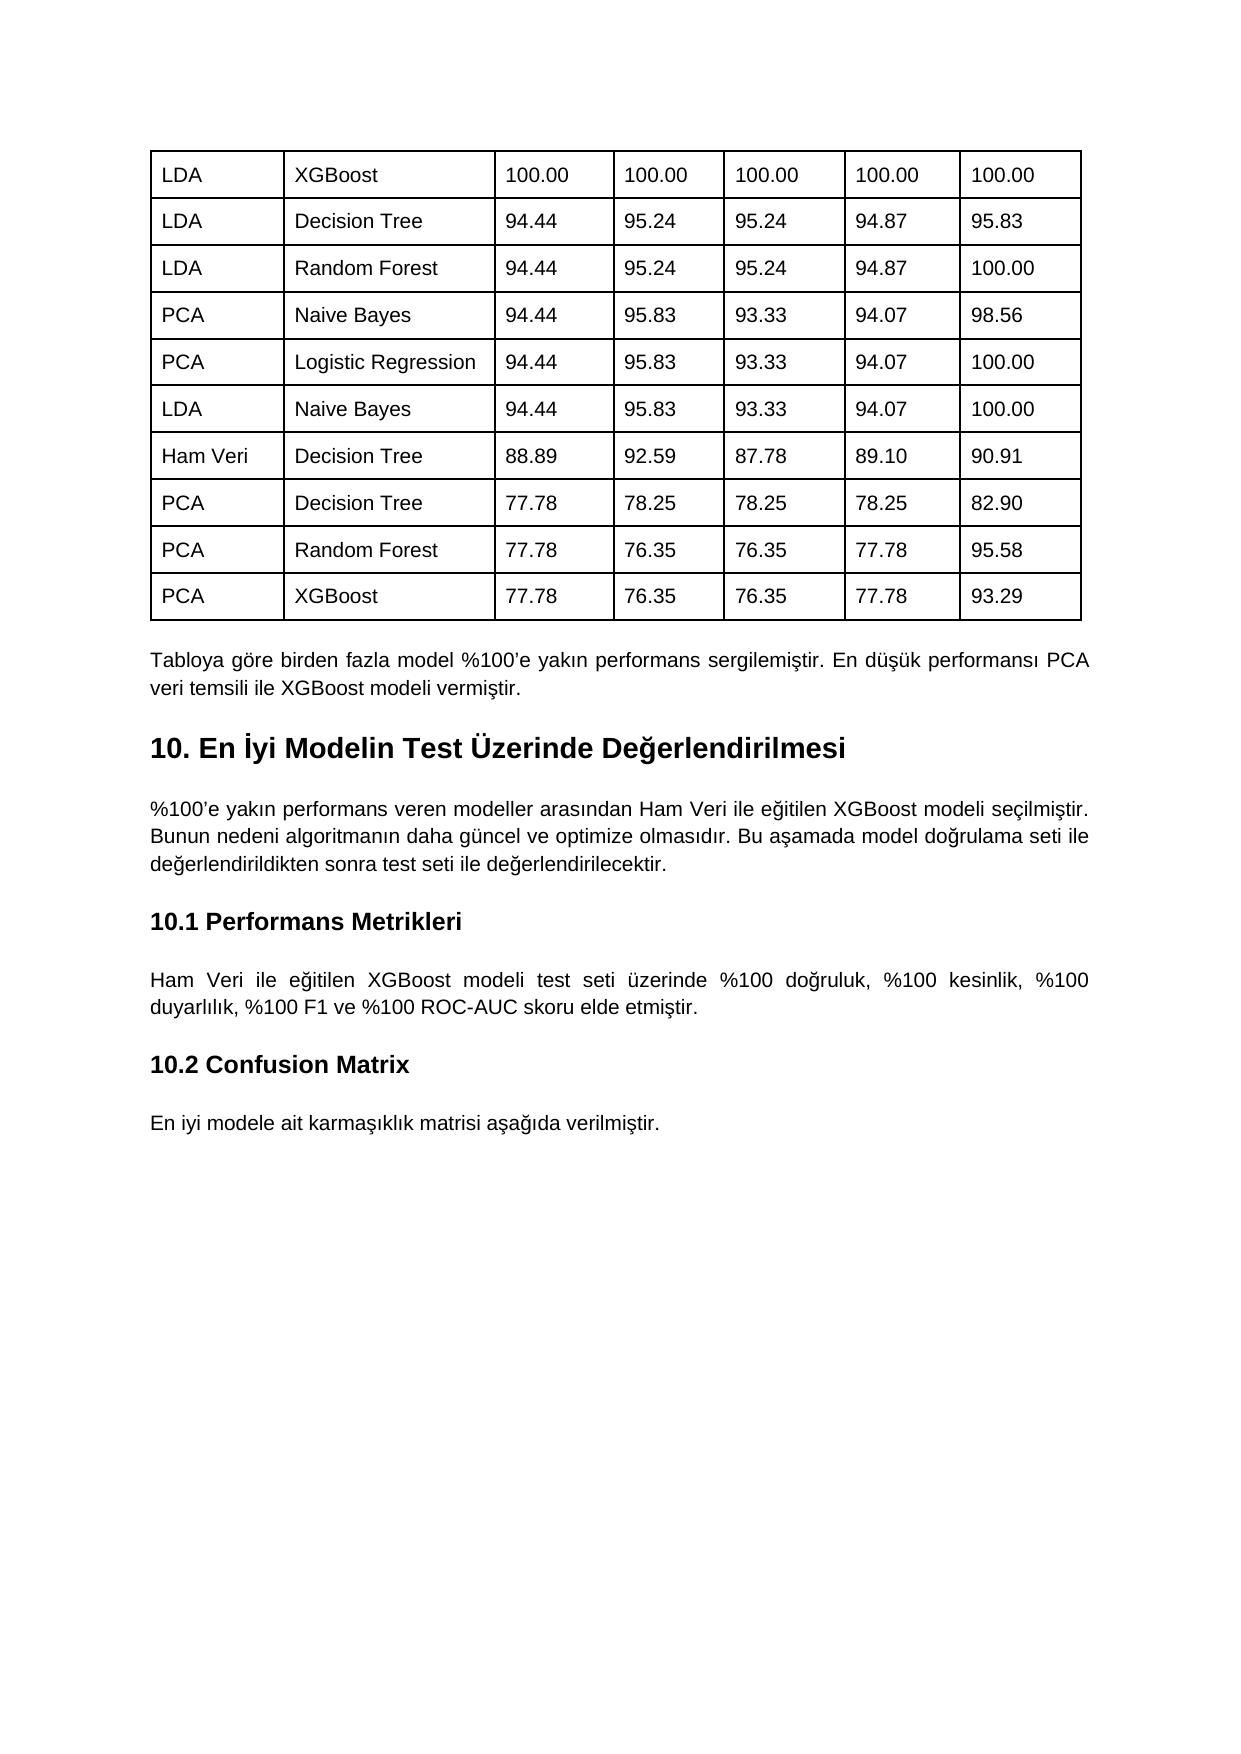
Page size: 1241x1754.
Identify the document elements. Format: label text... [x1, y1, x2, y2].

table_cell 76.35 [615, 527, 723, 572]
table_cell 95.24 [615, 199, 723, 244]
table_cell Decision Tree [285, 433, 494, 478]
table_cell 95.24 [615, 246, 723, 291]
table_cell Logistic Regression [285, 340, 494, 384]
table_cell 95.24 [725, 199, 844, 244]
table_cell 94.44 [496, 340, 613, 384]
table_cell 76.35 [725, 527, 844, 572]
table_cell XGBoost [285, 574, 494, 619]
table_cell 94.44 [496, 246, 613, 291]
table_cell 100.00 [615, 152, 723, 197]
table_cell 77.78 [496, 527, 613, 572]
table_cell Ham Veri [152, 433, 283, 478]
table_cell 78.25 [615, 480, 723, 525]
table_cell 100.00 [961, 152, 1080, 197]
table_cell 78.25 [846, 480, 959, 525]
table_cell 95.83 [615, 386, 723, 431]
table_cell PCA [152, 527, 283, 572]
table_cell 94.87 [846, 246, 959, 291]
table_cell XGBoost [285, 152, 494, 197]
table_cell 94.87 [846, 199, 959, 244]
table_cell 94.44 [496, 199, 613, 244]
text 10. En İyi Modelin Test Üzerinde Değerlendirilmesi [150, 731, 1090, 764]
table_cell 95.83 [615, 340, 723, 384]
text Ham Veri ile eğitilen XGBoost modeli test seti üzerinde %100 doğruluk, %100 kesinlik, %100 duyarlılık, %100 F1 ve %100 ROC-AUC skoru elde etmiştir. [150, 967, 1090, 1019]
table_cell 94.44 [496, 386, 613, 431]
table_cell LDA [152, 152, 283, 197]
table_cell 76.35 [615, 574, 723, 619]
table_cell 93.33 [725, 386, 844, 431]
text Tabloya göre birden fazla model %100’e yakın performans sergilemiştir. En düşük performansı PCA veri temsili ile XGBoost modeli vermiştir. [150, 648, 1090, 700]
table_cell 100.00 [846, 152, 959, 197]
table_cell PCA [152, 574, 283, 619]
table_cell 93.33 [725, 293, 844, 337]
table_cell PCA [152, 340, 283, 384]
table_cell 100.00 [961, 386, 1080, 431]
table_cell 95.58 [961, 527, 1080, 572]
table_cell Random Forest [285, 527, 494, 572]
table_cell 78.25 [725, 480, 844, 525]
table_cell LDA [152, 386, 283, 431]
table_cell 77.78 [846, 527, 959, 572]
table_cell 98.56 [961, 293, 1080, 337]
text En iyi modele ait karmaşıklık matrisi aşağıda verilmiştir. [150, 1110, 1090, 1134]
table_cell Decision Tree [285, 199, 494, 244]
table_cell 92.59 [615, 433, 723, 478]
table_cell PCA [152, 480, 283, 525]
table_cell Decision Tree [285, 480, 494, 525]
table_cell 82.90 [961, 480, 1080, 525]
table_cell 100.00 [725, 152, 844, 197]
table_cell Naive Bayes [285, 386, 494, 431]
text 10.2 Confusion Matrix [150, 1050, 1090, 1079]
table_cell 95.24 [725, 246, 844, 291]
table_cell 94.07 [846, 386, 959, 431]
table_cell 77.78 [496, 574, 613, 619]
table_cell LDA [152, 199, 283, 244]
table_cell 77.78 [846, 574, 959, 619]
table_cell 87.78 [725, 433, 844, 478]
text %100’e yakın performans veren modeller arasından Ham Veri ile eğitilen XGBoost modeli seçilmiştir. Bunun nedeni algoritmanın daha güncel ve optimize olmasıdır. Bu aşamada model doğrulama seti ile değerlendirildikten sonra test seti ile değerlendirilecektir. [150, 797, 1090, 876]
table_cell Naive Bayes [285, 293, 494, 337]
table_cell 94.07 [846, 340, 959, 384]
table_cell 88.89 [496, 433, 613, 478]
table_cell 95.83 [961, 199, 1080, 244]
table_cell LDA [152, 246, 283, 291]
table_cell 95.83 [615, 293, 723, 337]
table_cell 76.35 [725, 574, 844, 619]
table_cell 100.00 [961, 340, 1080, 384]
table_cell 93.29 [961, 574, 1080, 619]
table_cell 90.91 [961, 433, 1080, 478]
table_cell 89.10 [846, 433, 959, 478]
text 10.1 Performans Metrikleri [150, 907, 1090, 936]
table_cell 100.00 [961, 246, 1080, 291]
table_cell 94.07 [846, 293, 959, 337]
table_cell Random Forest [285, 246, 494, 291]
table_cell 94.44 [496, 293, 613, 337]
table_cell 77.78 [496, 480, 613, 525]
table_cell PCA [152, 293, 283, 337]
table_cell 100.00 [496, 152, 613, 197]
table_cell 93.33 [725, 340, 844, 384]
